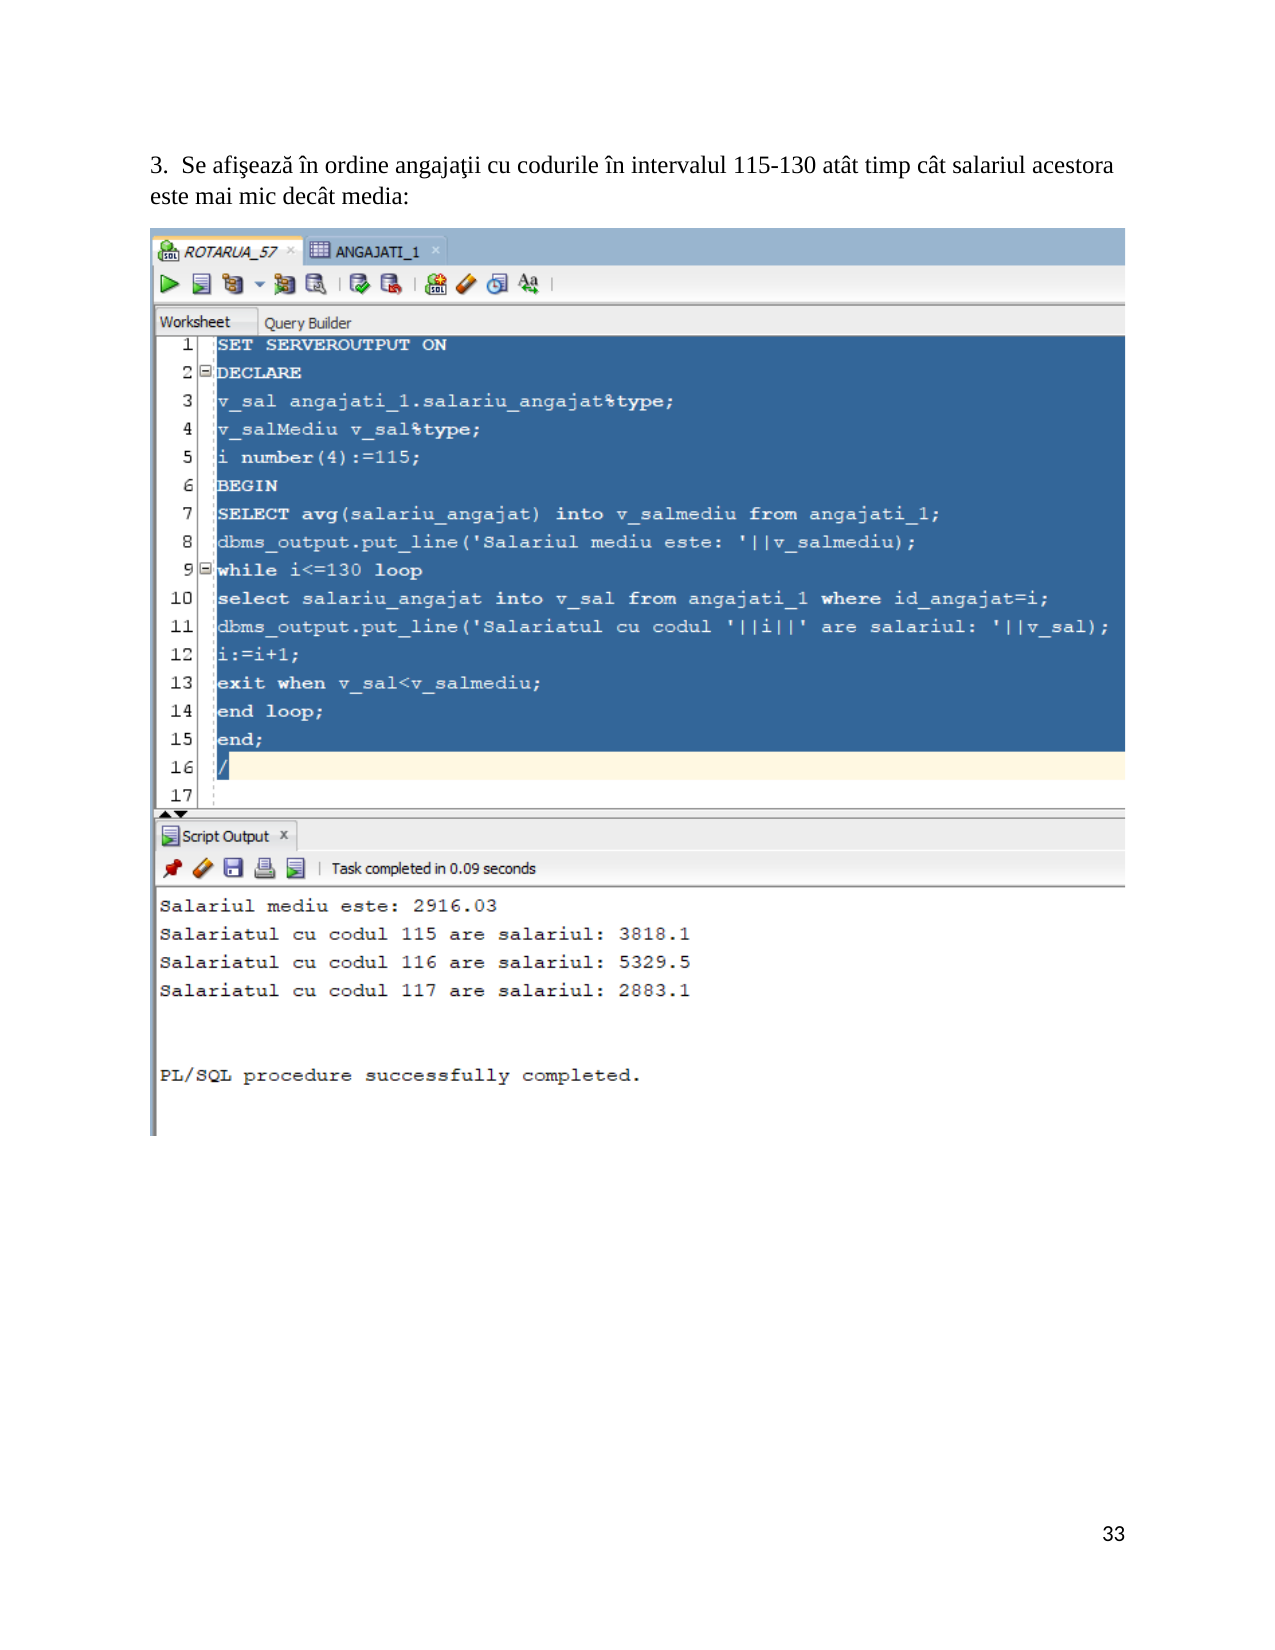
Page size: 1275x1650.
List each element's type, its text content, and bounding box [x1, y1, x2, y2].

text 3. Se afişează în ordine angajaţii cu codurile în intervalul 115-130 atât timp cât salariul acestora este mai mic decât media: [150, 150, 1125, 210]
picture [150, 228, 1125, 1136]
